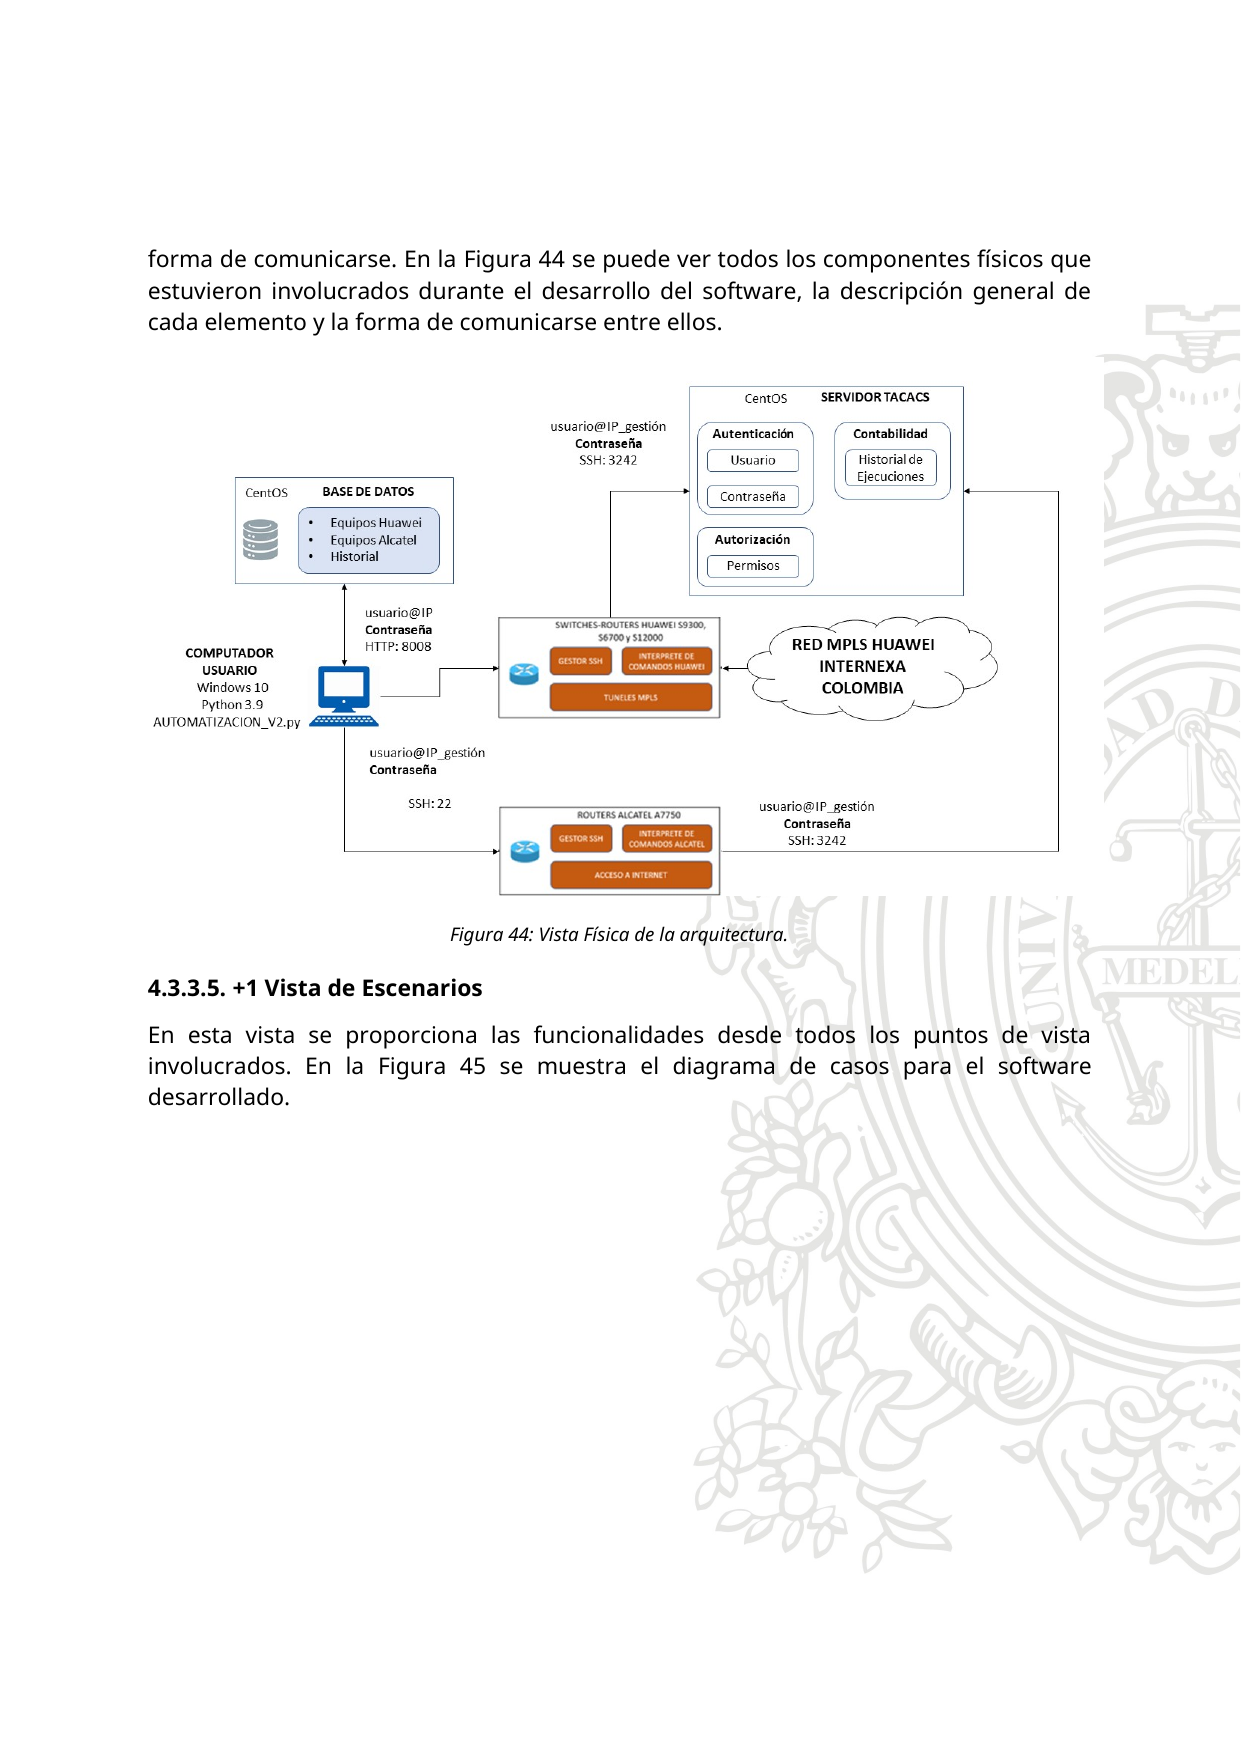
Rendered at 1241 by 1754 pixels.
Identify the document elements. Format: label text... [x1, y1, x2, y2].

text Figura 44: Vista Física de la arquitectura. [148, 921, 1092, 947]
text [148, 243, 1092, 337]
picture [0, 234, 1241, 1616]
text En esta vista se proporciona las funcionalidades desde todos los puntos de vista involucrados. En la Figura 45 se muestra el diagrama de casos para el software desarrollado. [148, 1019, 1092, 1112]
subtitle +1 Vista de Escenarios [148, 972, 1092, 1003]
